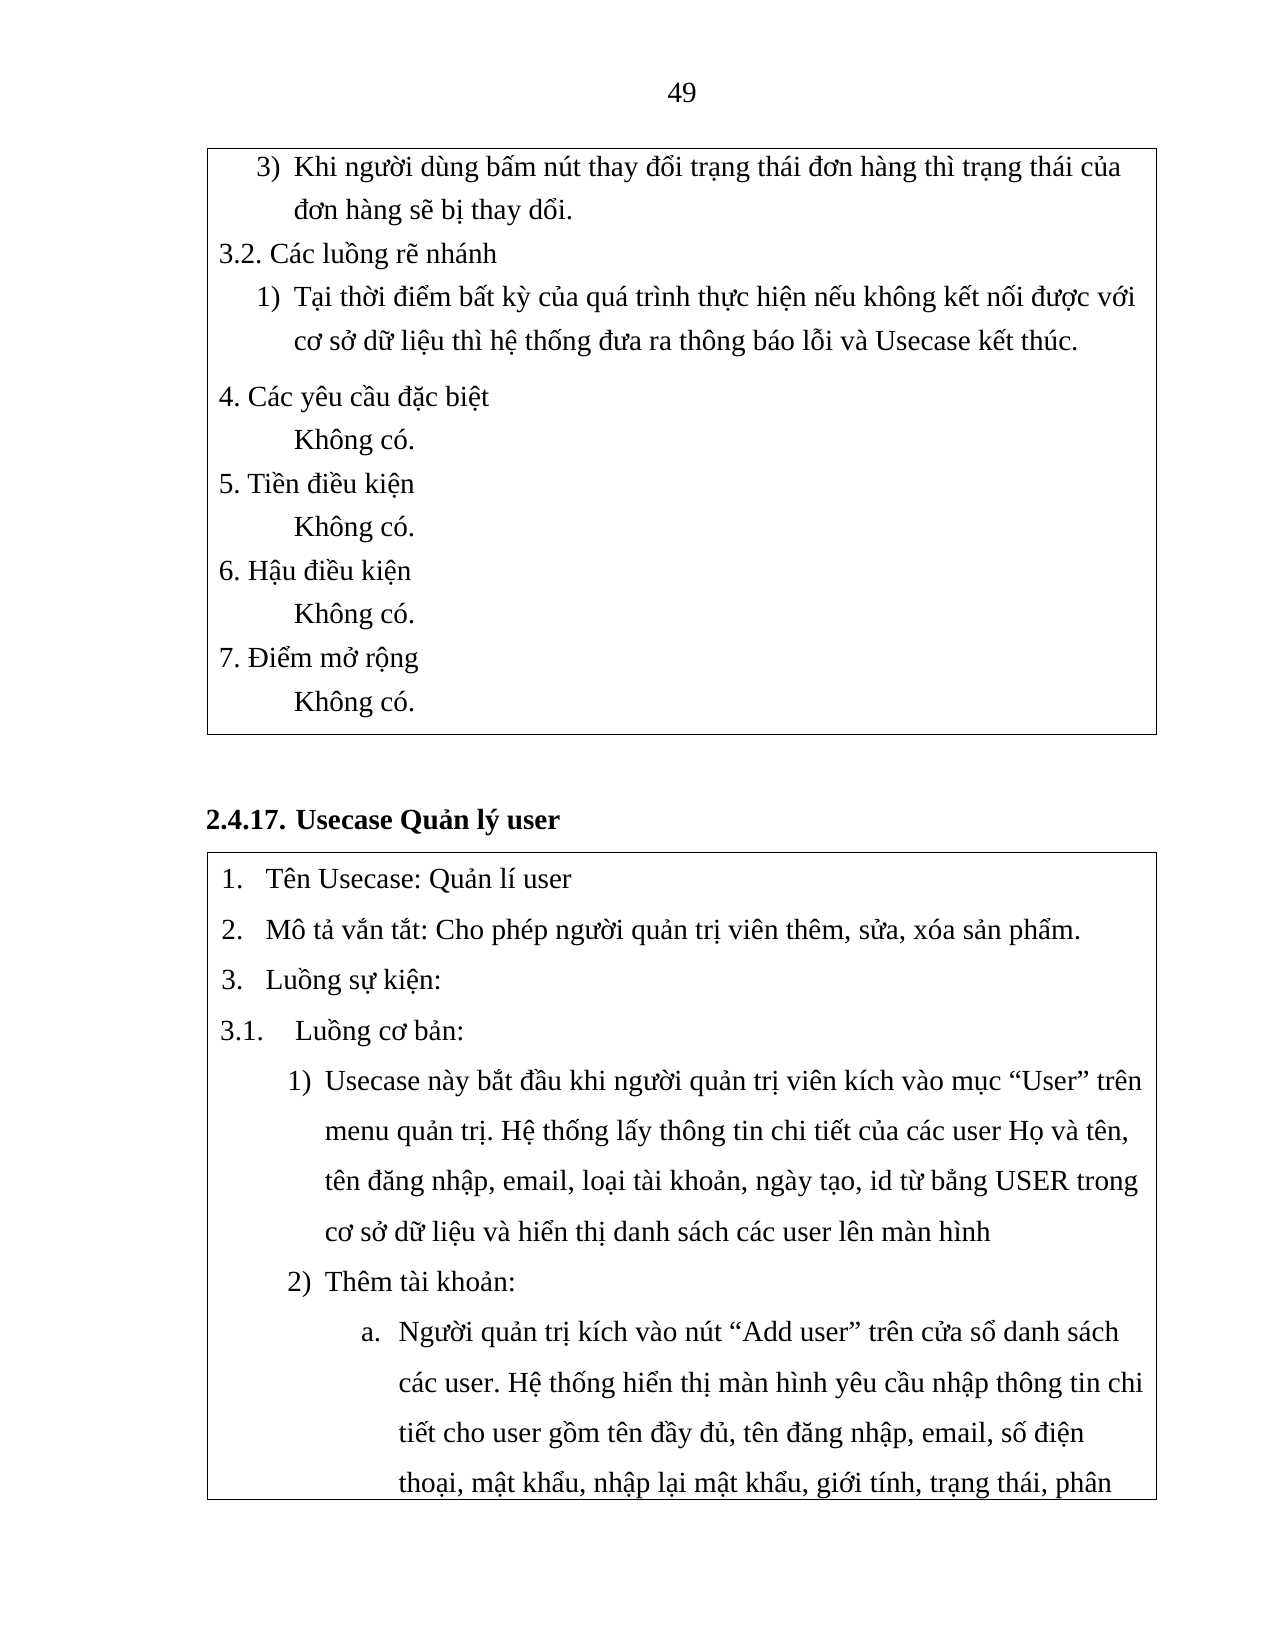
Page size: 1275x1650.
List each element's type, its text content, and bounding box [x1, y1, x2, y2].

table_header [208, 853, 1156, 1499]
subtitle Usecase Quản lý user [206, 802, 1157, 836]
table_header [208, 149, 1156, 734]
